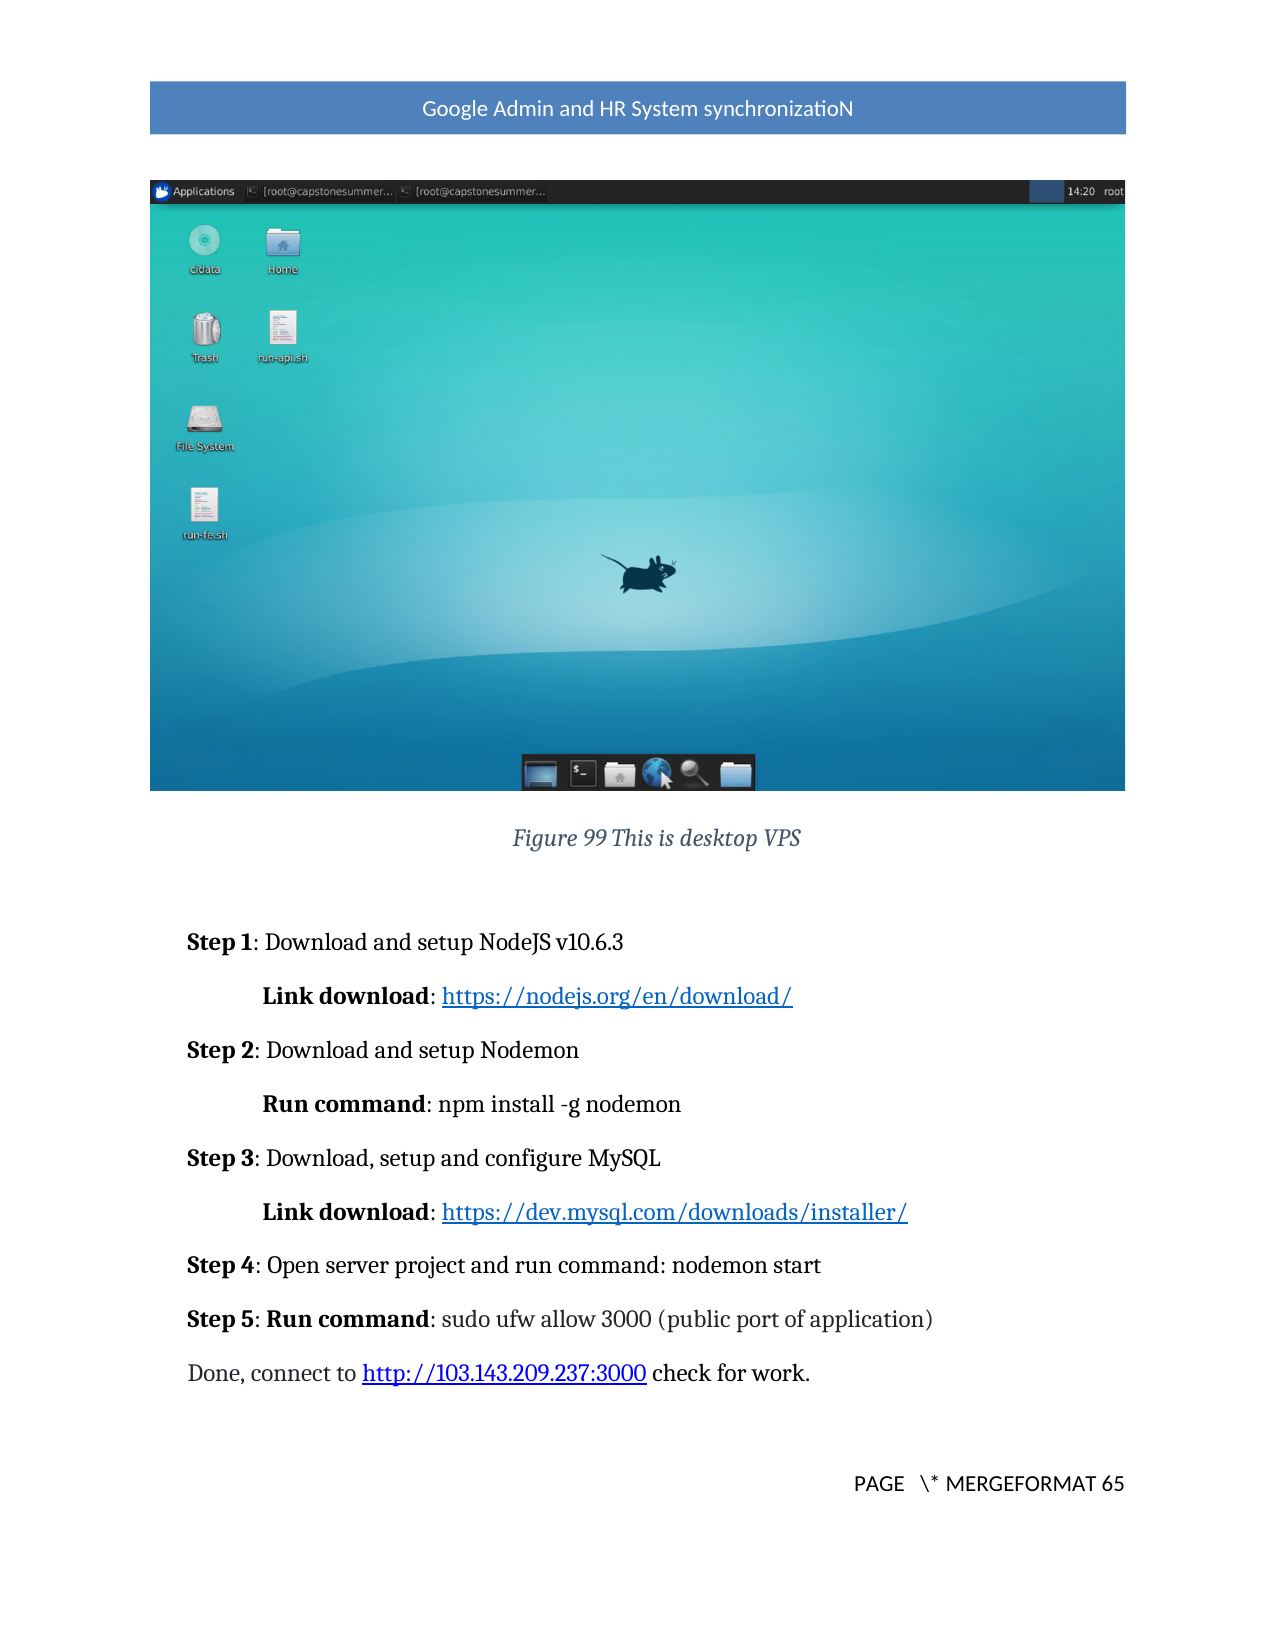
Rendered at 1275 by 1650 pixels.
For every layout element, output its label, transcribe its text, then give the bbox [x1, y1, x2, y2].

text Figure 99 This is desktop VPS [187, 823, 1125, 852]
text Step 4: Open server project and run command: nodemon start [187, 1251, 1125, 1280]
text Step 2: Download and setup Nodemon [187, 1036, 1125, 1065]
text Done, connect to http://103.143.209.237:3000 check for work. [187, 1359, 1125, 1388]
text Step 1: Download and setup NodeJS v10.6.3 [187, 928, 1125, 957]
text Step 3: Download, setup and configure MySQL [187, 1144, 1125, 1172]
text Run command: npm install -g nodemon [187, 1090, 1125, 1119]
picture [150, 180, 1125, 791]
text Link download: https://dev.mysql.com/downloads/installer/ [187, 1198, 1125, 1226]
text Step 5: Run command: sudo ufw allow 3000 (public port of application) [187, 1305, 1125, 1334]
text Link download: https://nodejs.org/en/download/ [187, 982, 1125, 1011]
